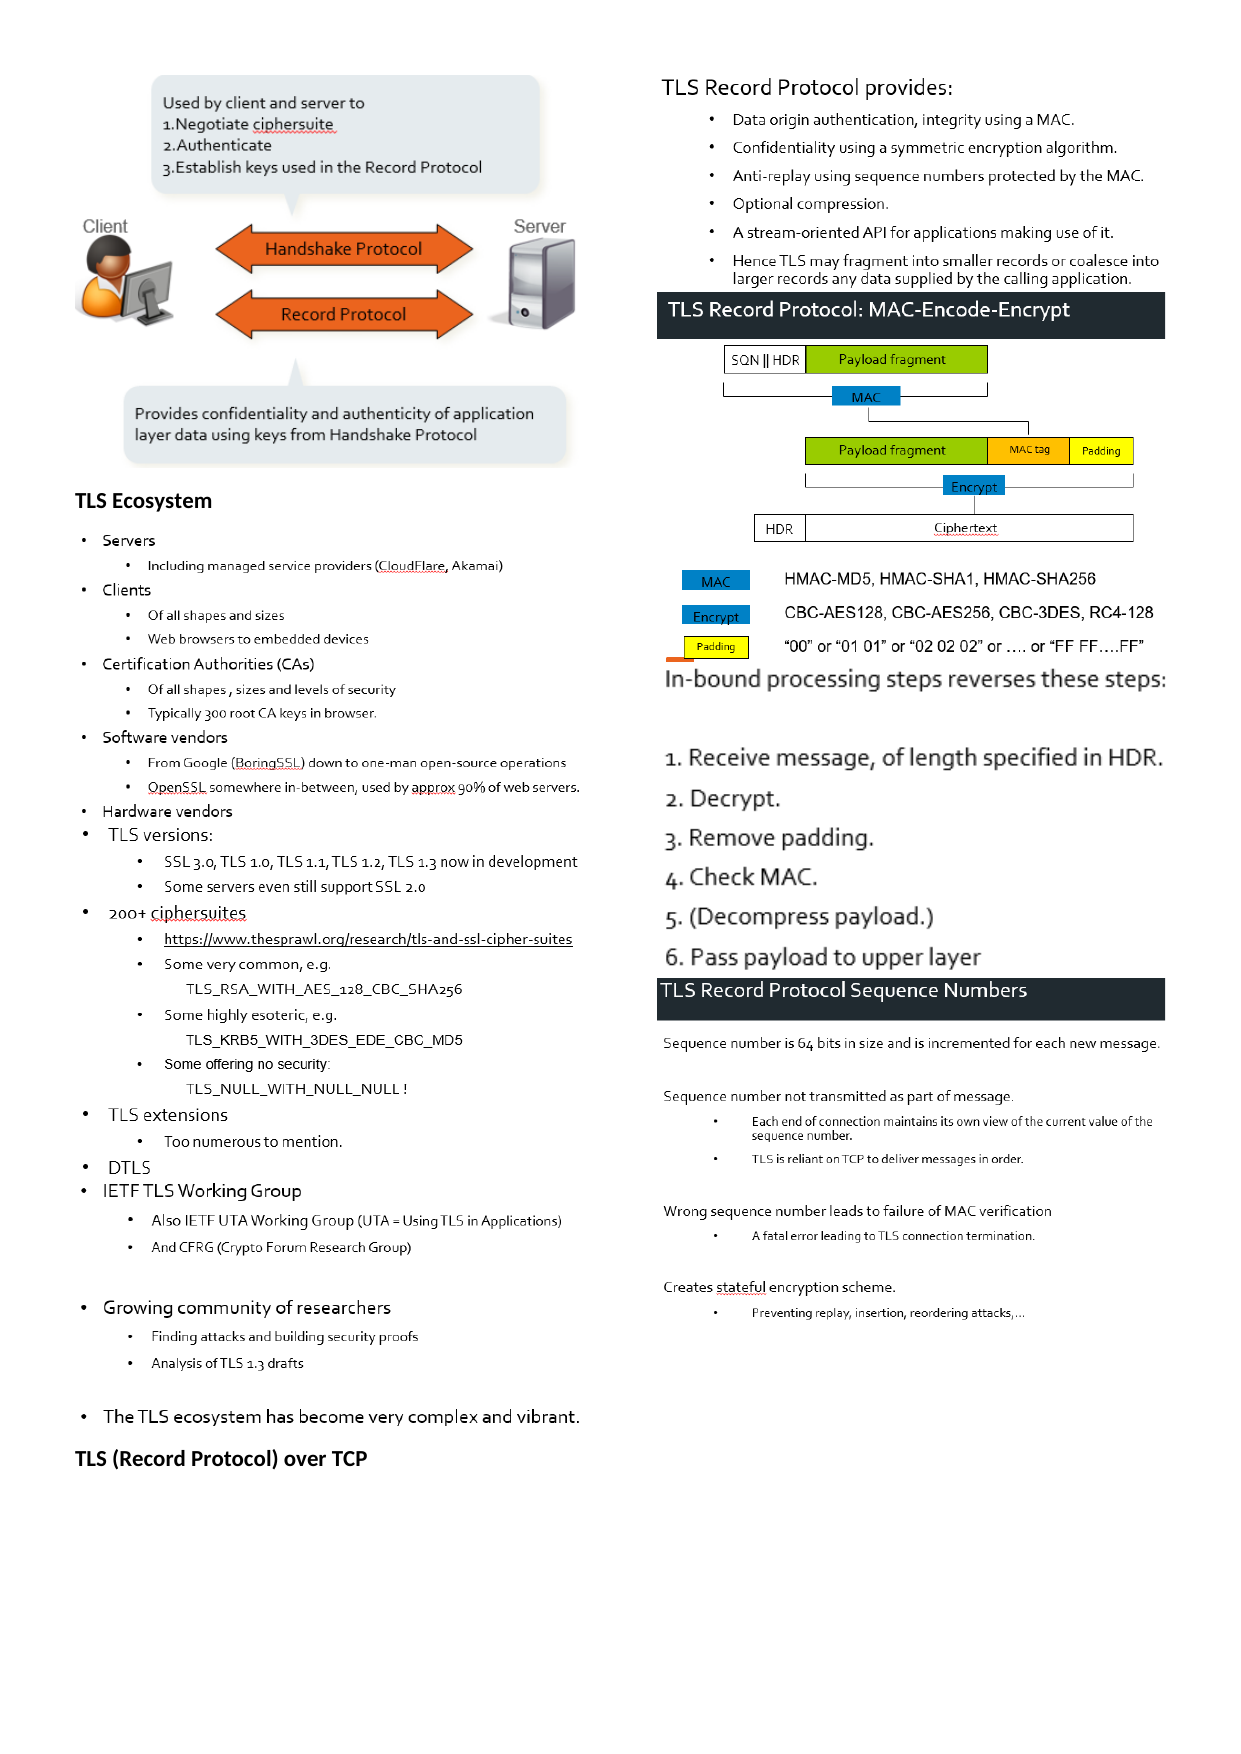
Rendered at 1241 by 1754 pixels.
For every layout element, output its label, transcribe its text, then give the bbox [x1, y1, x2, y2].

text TLS (Record Protocol) over TCP [75, 1444, 583, 1473]
text TLS Ecosystem [75, 486, 583, 514]
